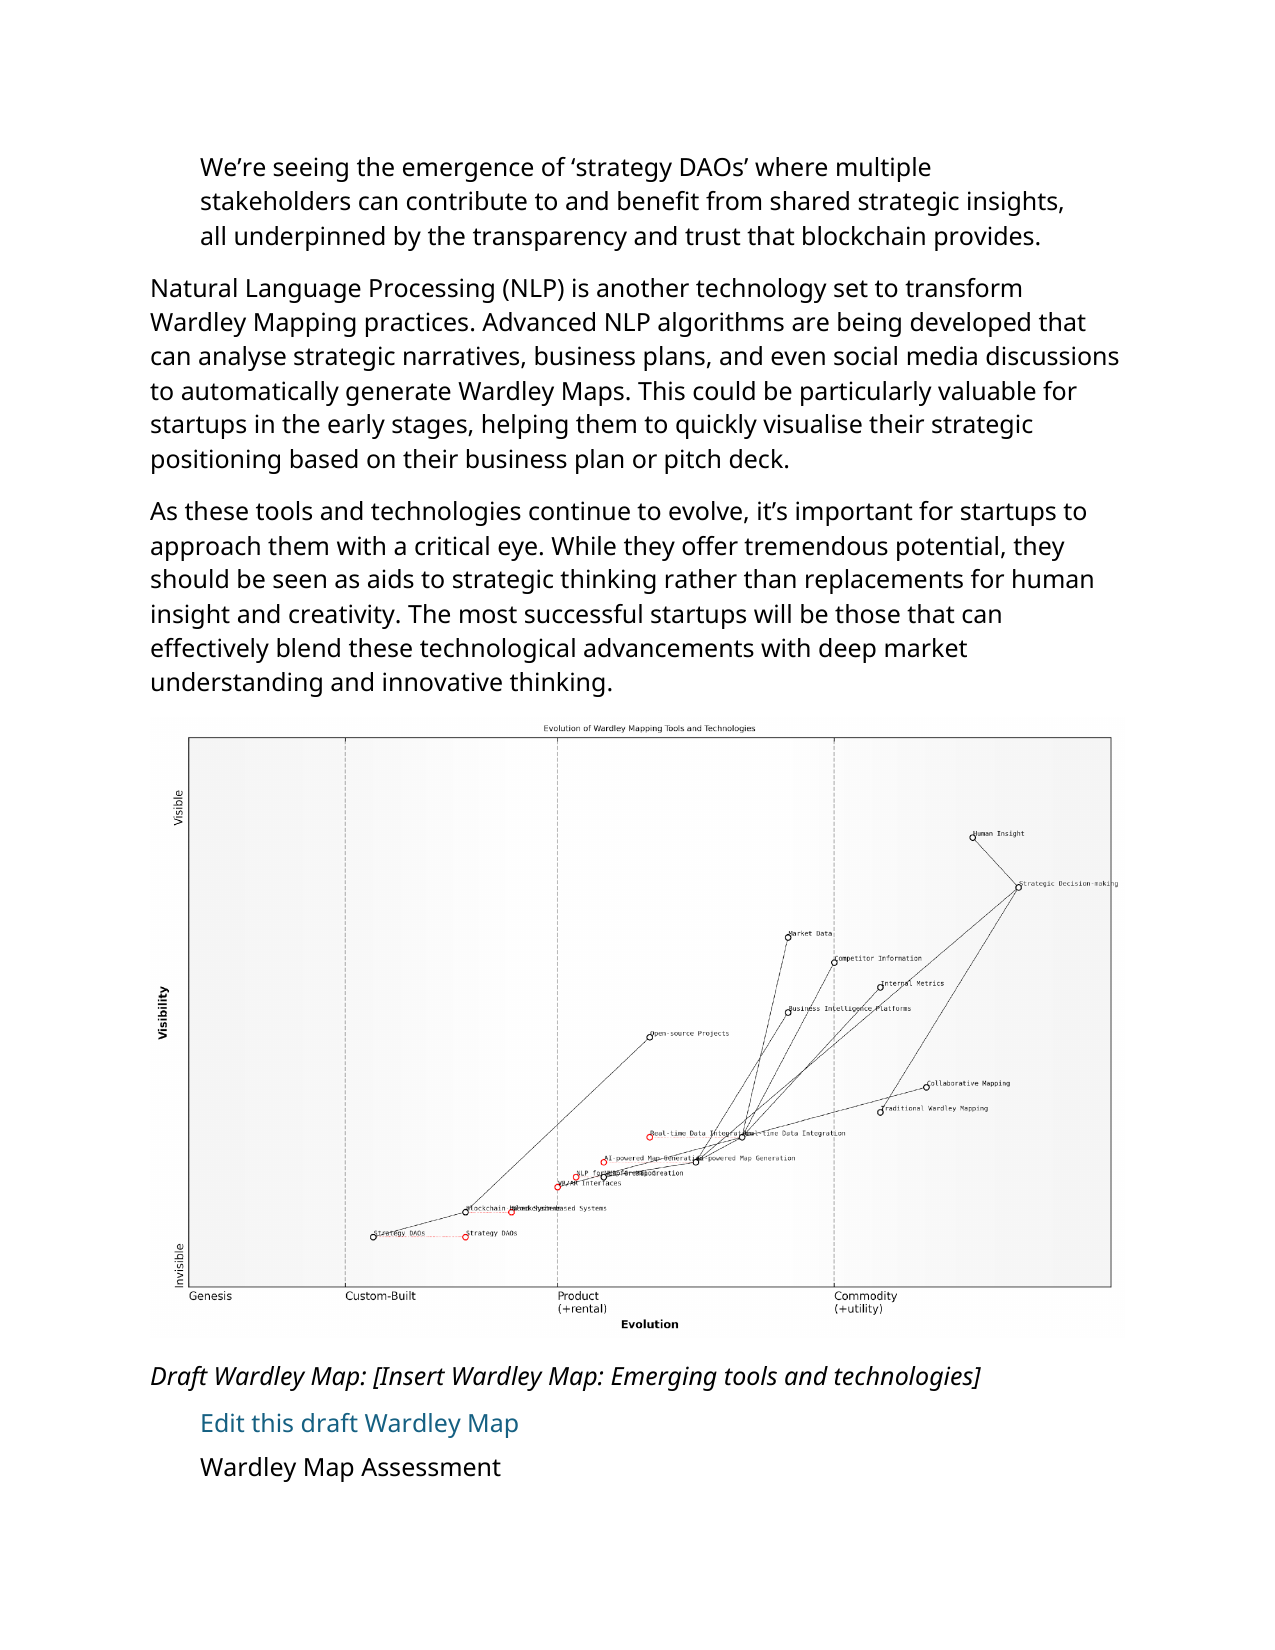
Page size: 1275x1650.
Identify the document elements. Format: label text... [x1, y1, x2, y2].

text Natural Language Processing (NLP) is another technology set to transform Wardley Mapping practices. Advanced NLP algorithms are being developed that can analyse strategic narratives, business plans, and even social media discussions to automatically generate Wardley Maps. This could be particularly valuable for startups in the early stages, helping them to quickly visualise their strategic positioning based on their business plan or pitch deck. [150, 271, 1125, 475]
text Draft Wardley Map: [Insert Wardley Map: Emerging tools and technologies] [150, 1359, 1125, 1393]
text Edit this draft Wardley Map [200, 1405, 1075, 1439]
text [200, 150, 1075, 252]
text Wardley Map Assessment [200, 1450, 1075, 1484]
picture [150, 717, 1125, 1338]
text As these tools and technologies continue to evolve, it’s important for startups to approach them with a critical eye. While they offer tremendous potential, they should be seen as aids to strategic thinking rather than replacements for human insight and creativity. The most successful startups will be those that can effectively blend these technological advancements with deep market understanding and innovative thinking. [150, 494, 1125, 698]
